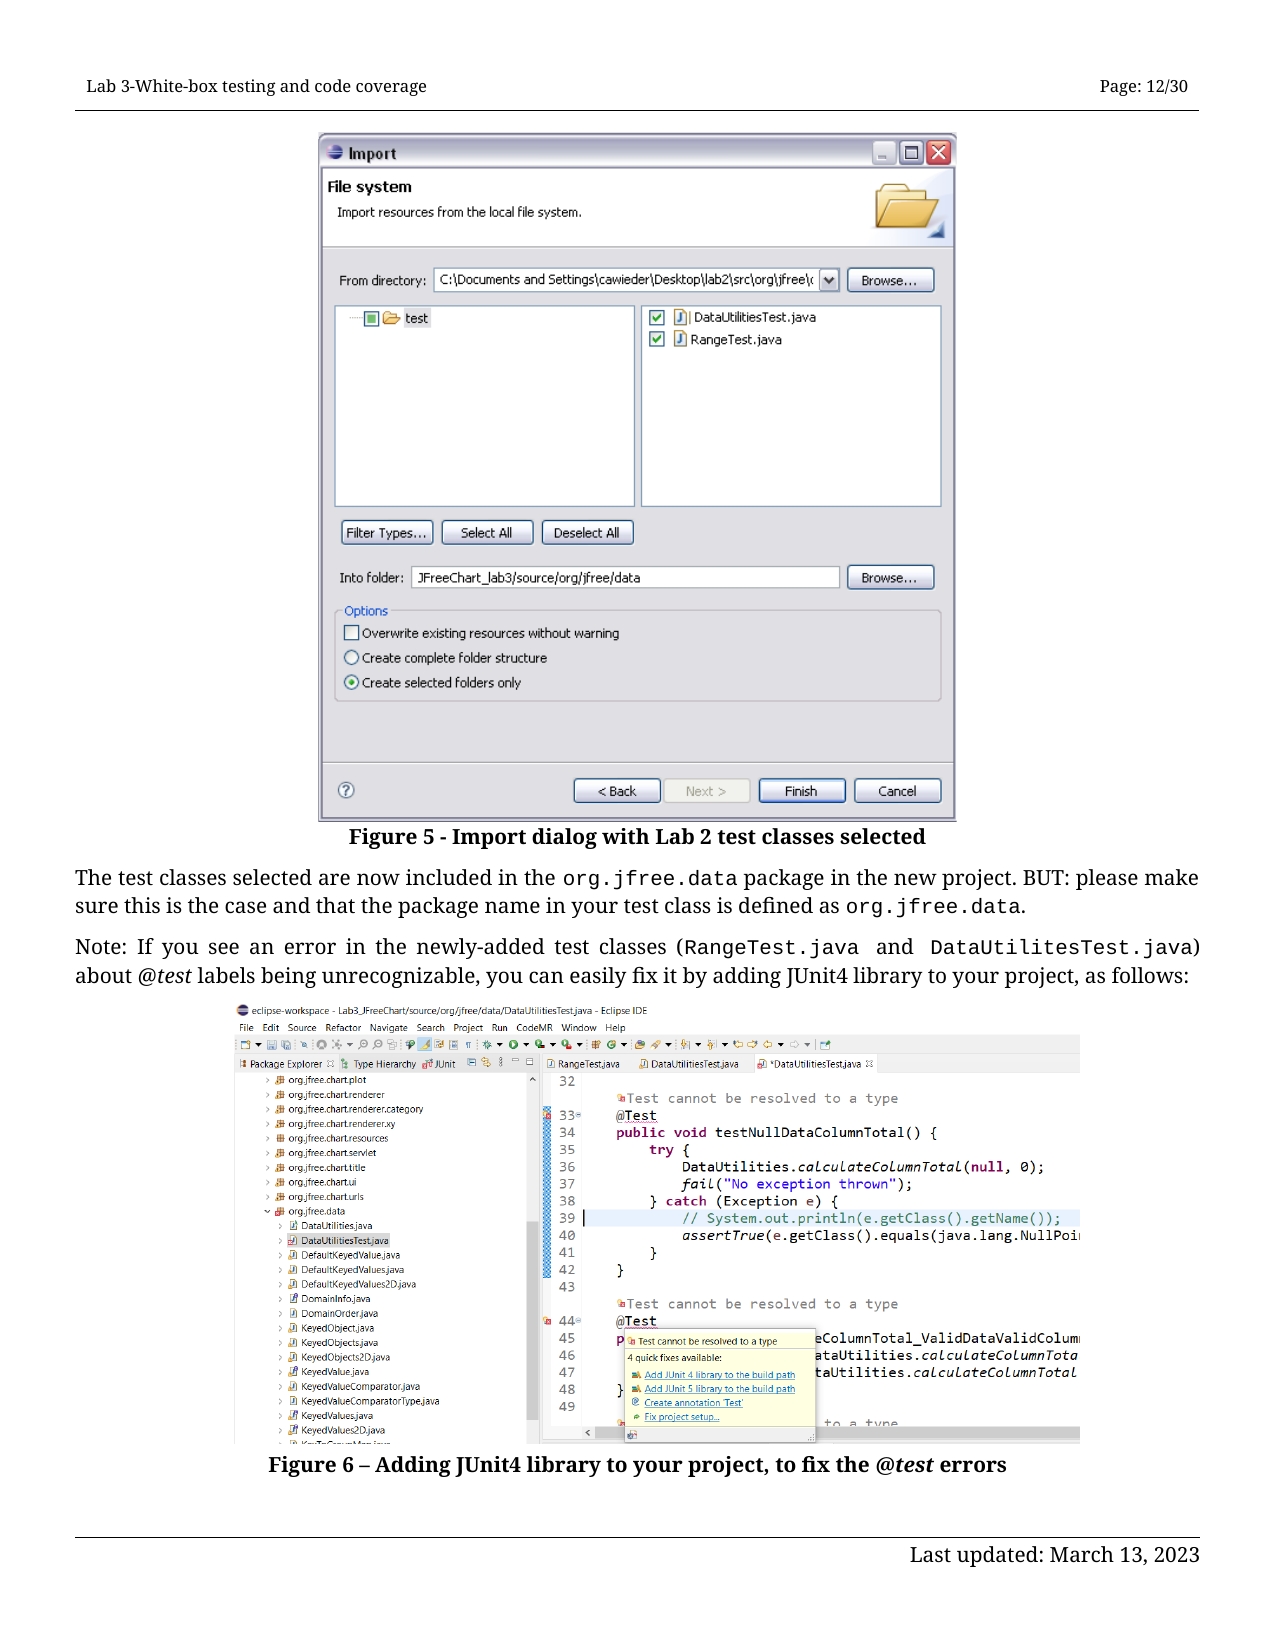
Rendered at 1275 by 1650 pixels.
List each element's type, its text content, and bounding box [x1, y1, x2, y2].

picture [318, 132, 957, 822]
picture [195, 1001, 1080, 1444]
text Figure 5 - Import dialog with Lab 2 test classes selected [75, 822, 1200, 850]
text Note: If you see an error in the newly-added test classes (RangeTest.java and DataUtilitesTest.java) about @test labels being unrecognizable, you can easily fix it by adding JUnit4 library to your project, as follows: [75, 932, 1200, 989]
text The test classes selected are now included in the org.jfree.data package in the new project. BUT: please make sure this is the case and that the package name in your test class is defined as org.jfree.data. [75, 863, 1200, 920]
text Figure 6 – Adding JUnit4 library to your project, to fix the @test errors [75, 1450, 1200, 1478]
